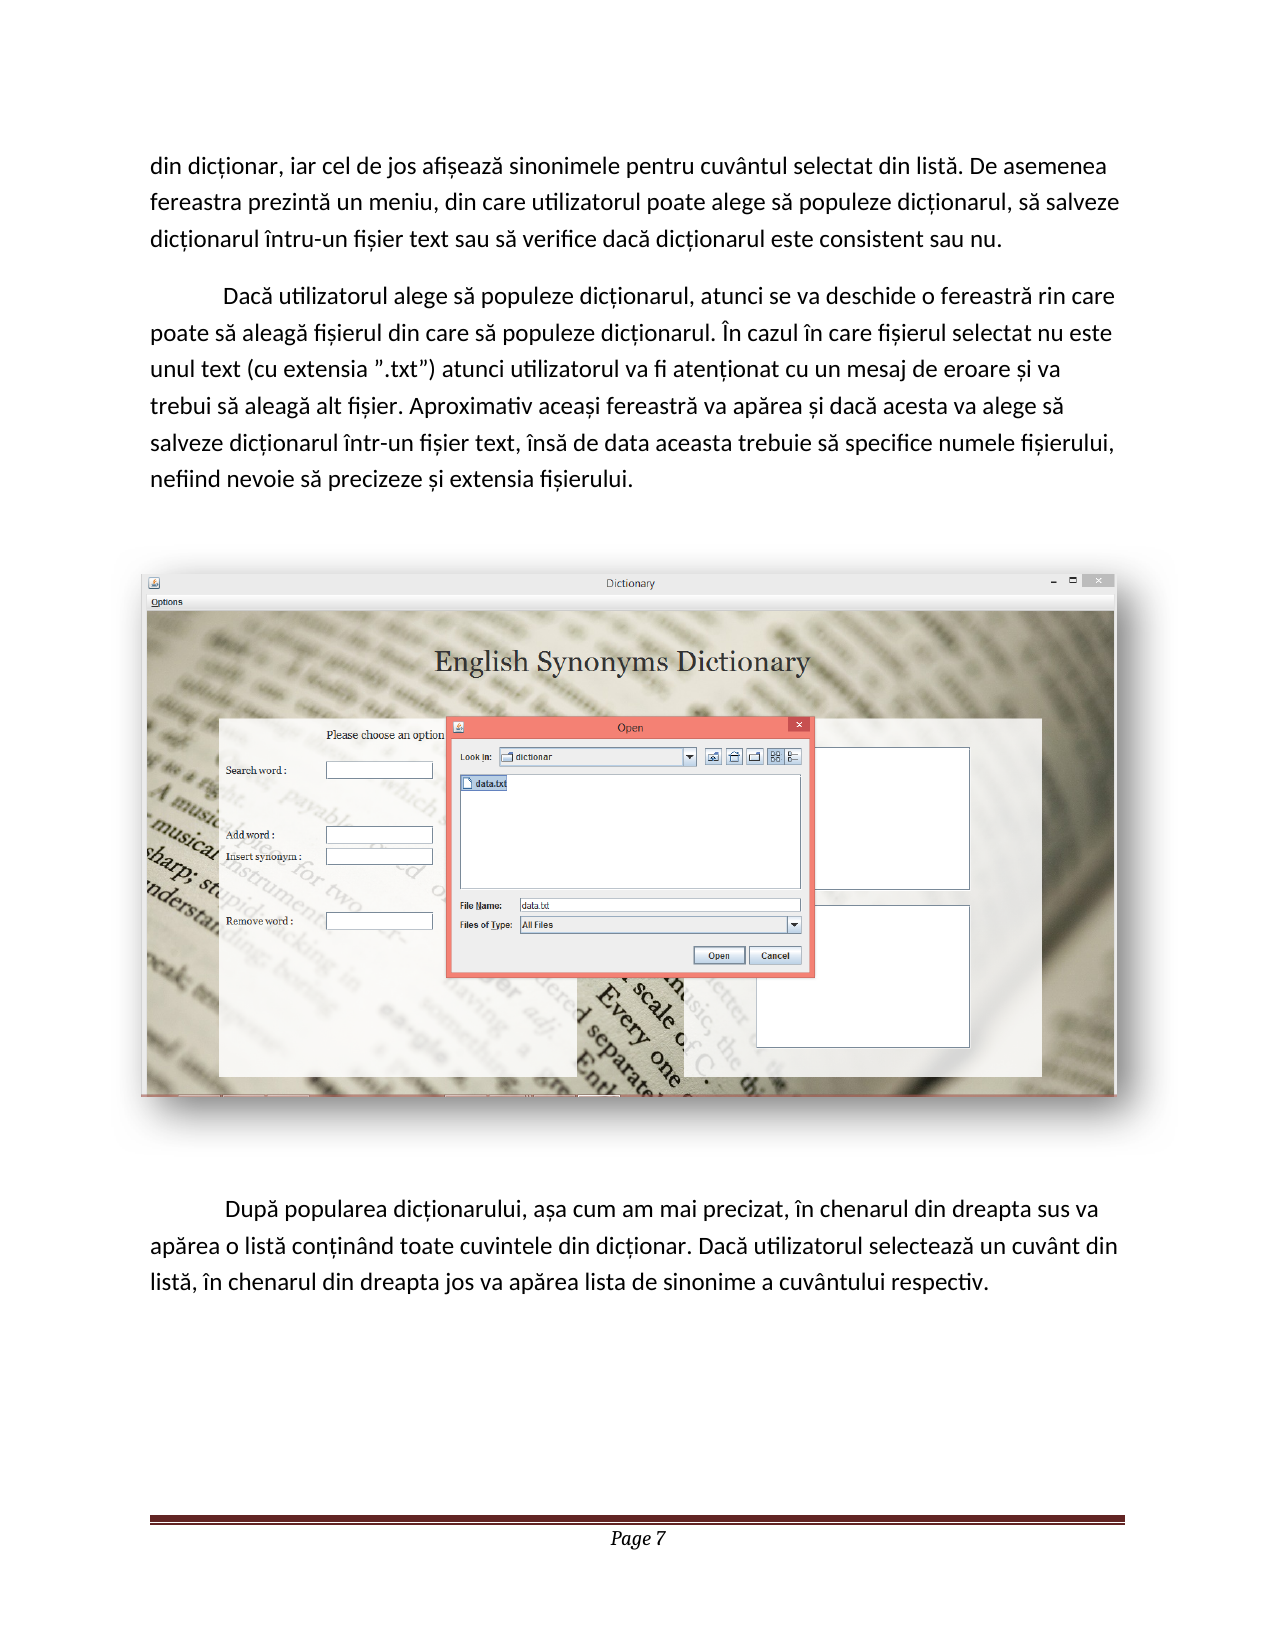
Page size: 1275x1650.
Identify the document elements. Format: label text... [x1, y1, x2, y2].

text Dacă utilizatorul alege să populeze dicționarul, atunci se va deschide o fereastră rin care poate să aleagă fișierul din care să populeze dicționarul. În cazul în care fișierul selectat nu este unul text (cu extensia ”.txt”) atunci utilizatorul va fi atenționat cu un mesaj de eroare și va trebui să aleagă alt fișier. Aproximativ aceași fereastră va apărea și dacă acesta va alege să salveze dicționarul într-un fișier text, însă de data aceasta trebuie să specifice numele fișierului, nefiind nevoie să precizeze și extensia fișierului. [150, 281, 1125, 494]
picture [141, 574, 1117, 1097]
text Fereastra de început a aplicației este împărțită, după cum se poate observa în două părți : în partea stângă observăm o serie de câmpuri pe care utilizatorul le poate completa dacă dorește să realizeze una din operațiile : căutare cuvânt, adăugare cuvânt sau ștergere cuvânt ; în partea dreapta se observă două chenare, cel de sus fiind o listă care afișează toate cuvintele din dicționar, iar cel de jos afișează sinonimele pentru cuvântul selectat din listă. De asemenea fereastra prezintă un meniu, din care utilizatorul poate alege să populeze dicționarul, să salveze dicționarul întru-un fișier text sau să verifice dacă dicționarul este consistent sau nu. [150, 150, 1125, 254]
